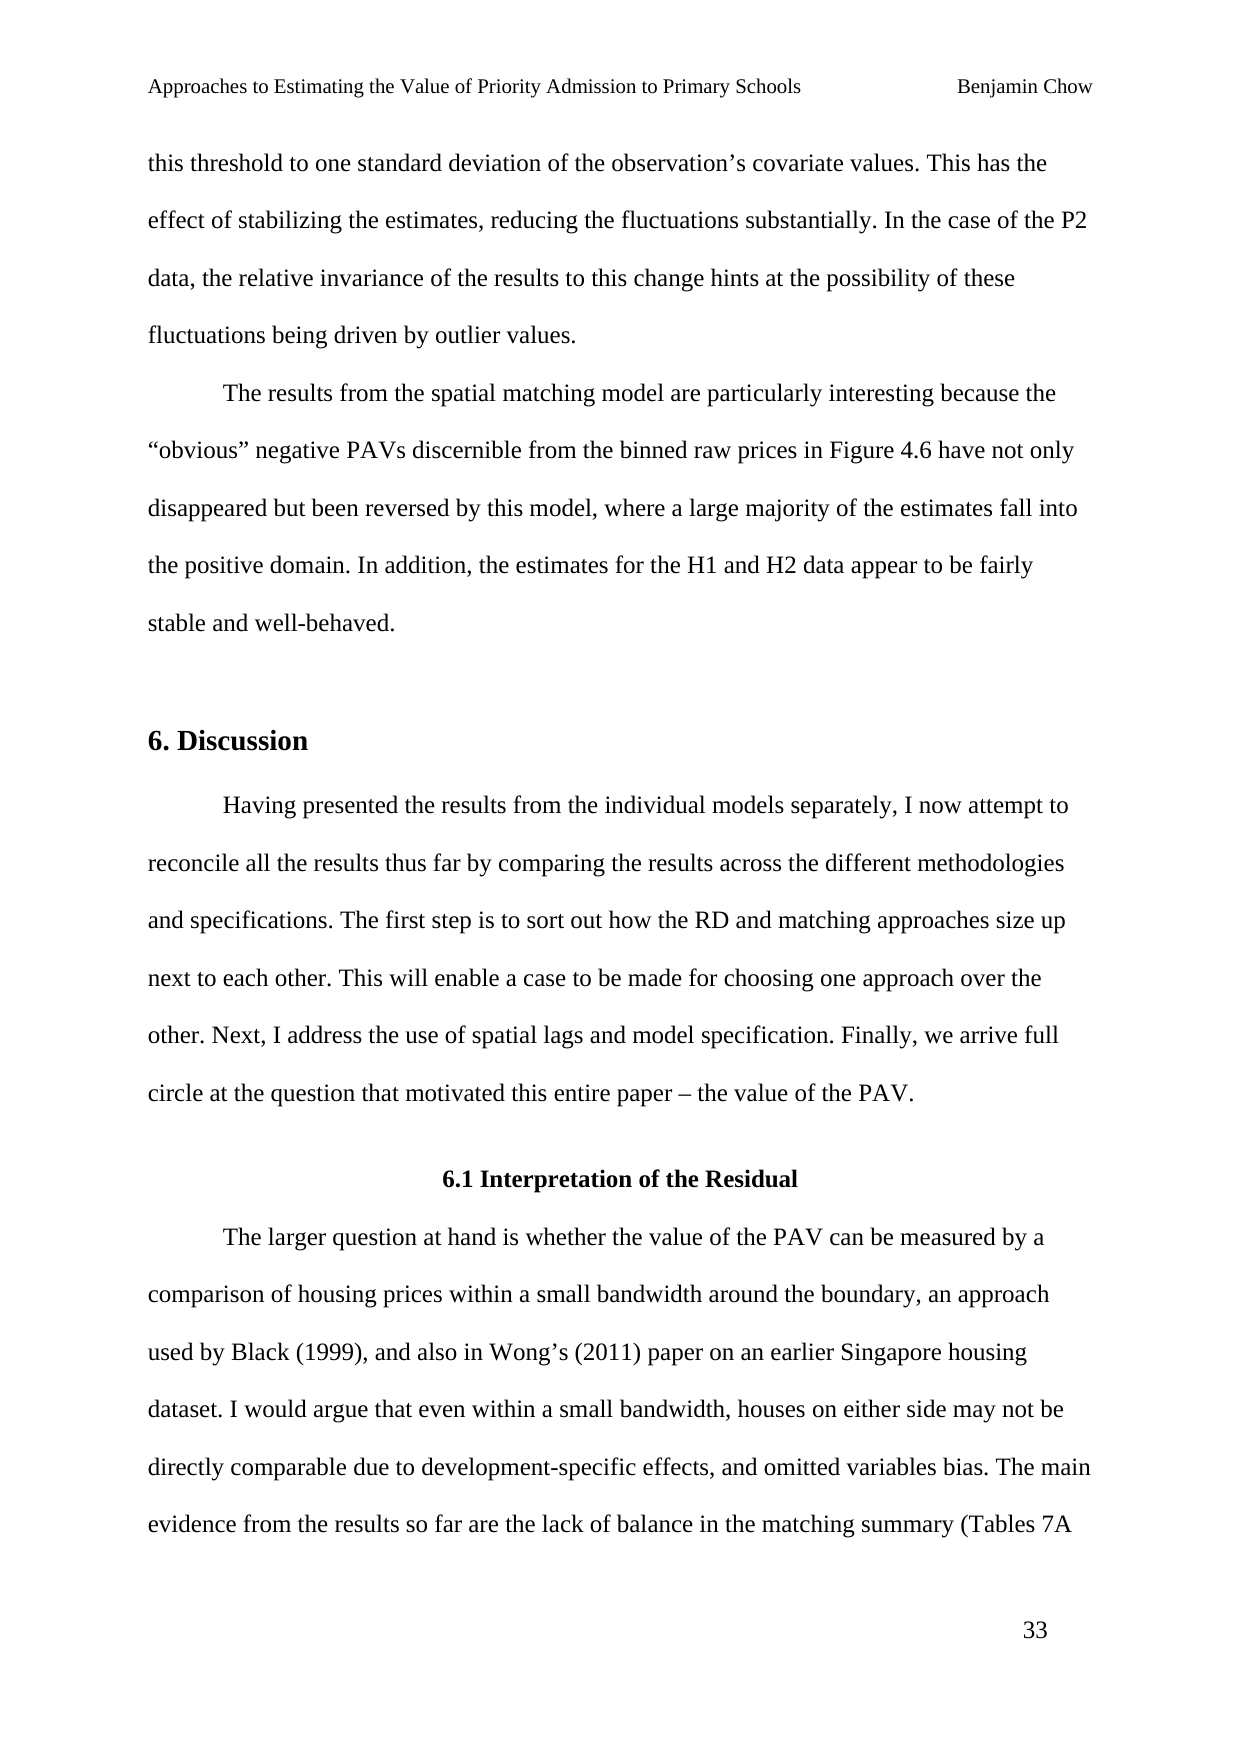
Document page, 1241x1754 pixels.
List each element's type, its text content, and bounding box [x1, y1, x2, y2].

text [148, 1222, 1092, 1538]
text Having presented the results from the individual models separately, I now attempt to reconcile all the results thus far by comparing the results across the different methodologies and specifications. The first step is to sort out how the RD and matching approaches size up next to each other. This will enable a case to be made for choosing one approach over the other. Next, I address the use of spatial lags and model specification. Finally, we arrive full circle at the question that motivated this entire paper – the value of the PAV. [148, 790, 1092, 1107]
text 6.1 Interpretation of the Residual [148, 1164, 1092, 1193]
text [148, 148, 1092, 349]
text 6. Discussion [148, 723, 1092, 756]
text The results from the spatial matching model are particularly interesting because the “obvious” negative PAVs discernible from the binned raw prices in Figure 4.6 have not only disappeared but been reversed by this model, where a large majority of the estimates fall into the positive domain. In addition, the estimates for the H1 and H2 data appear to be fairly stable and well-behaved. [148, 378, 1092, 636]
